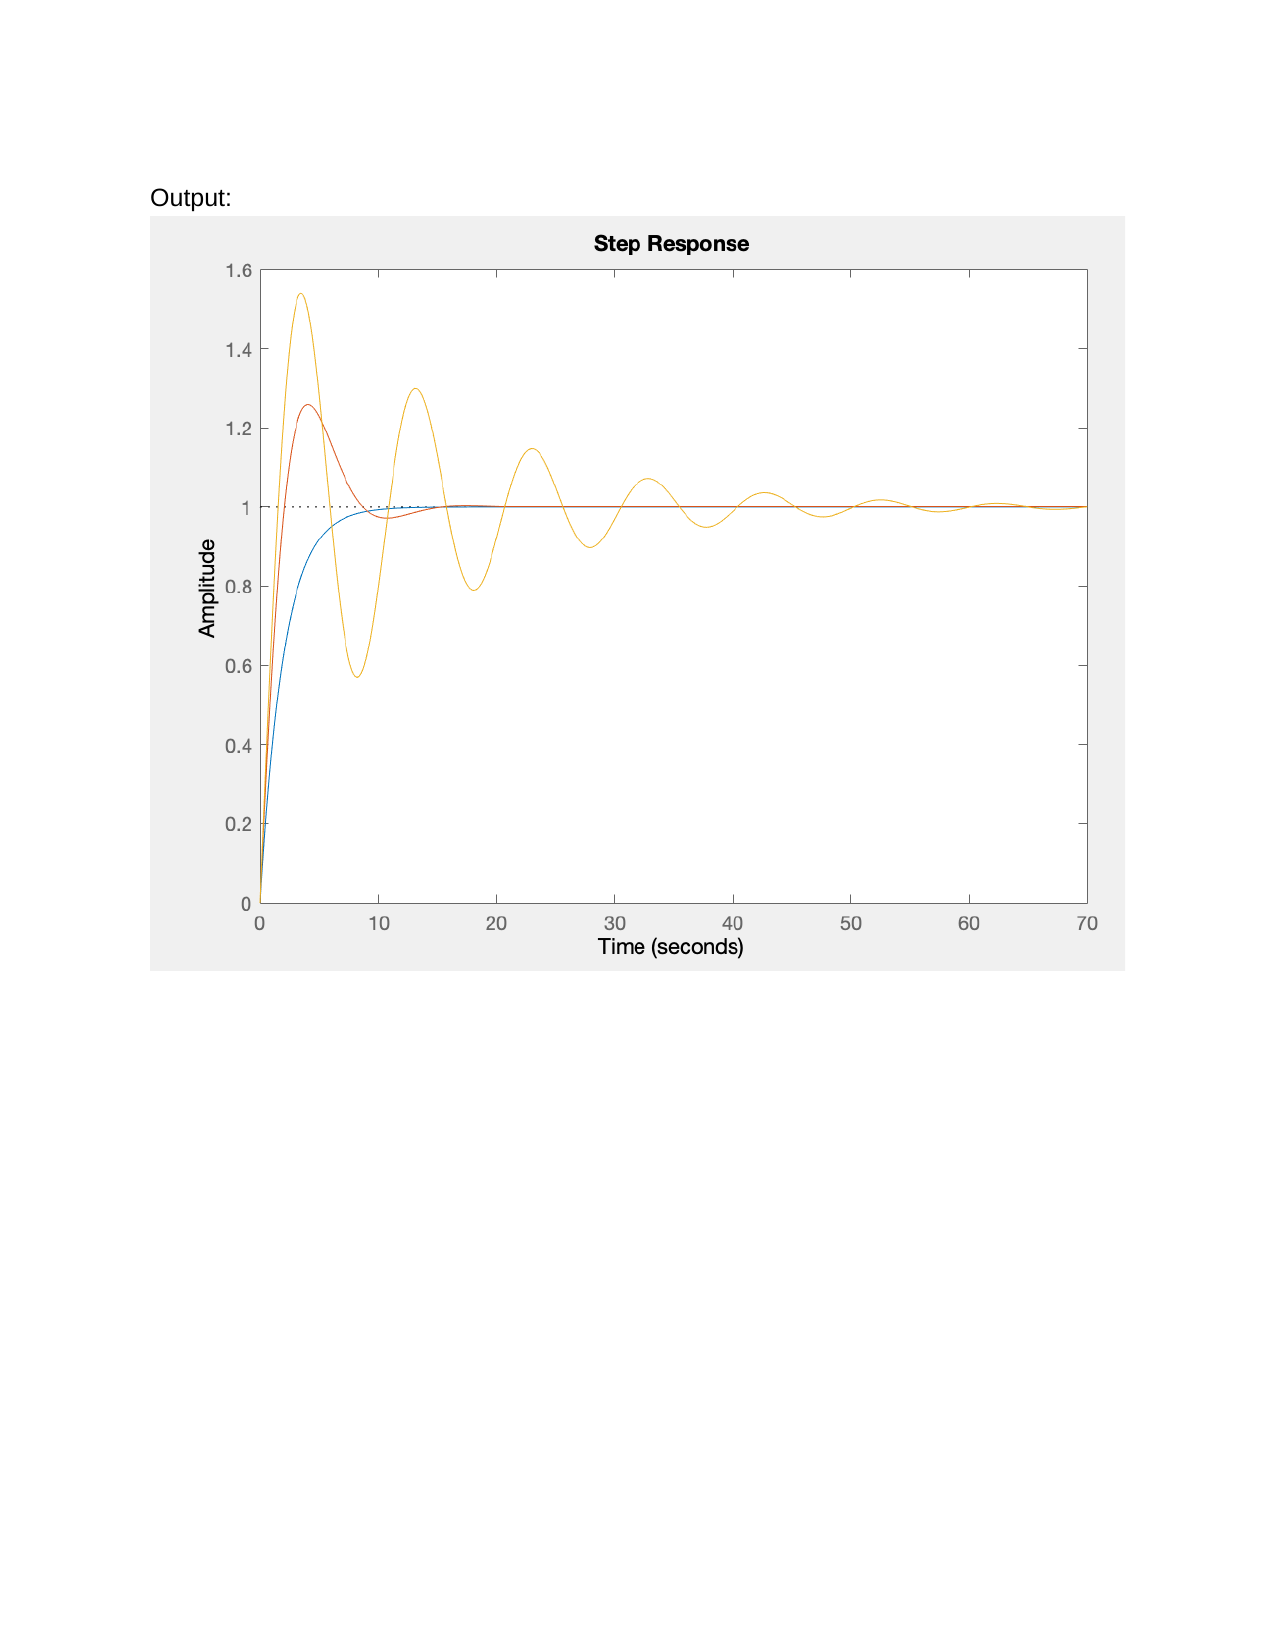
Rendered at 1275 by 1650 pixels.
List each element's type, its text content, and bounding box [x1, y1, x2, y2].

picture [150, 216, 1125, 971]
text Output: [150, 183, 1125, 212]
